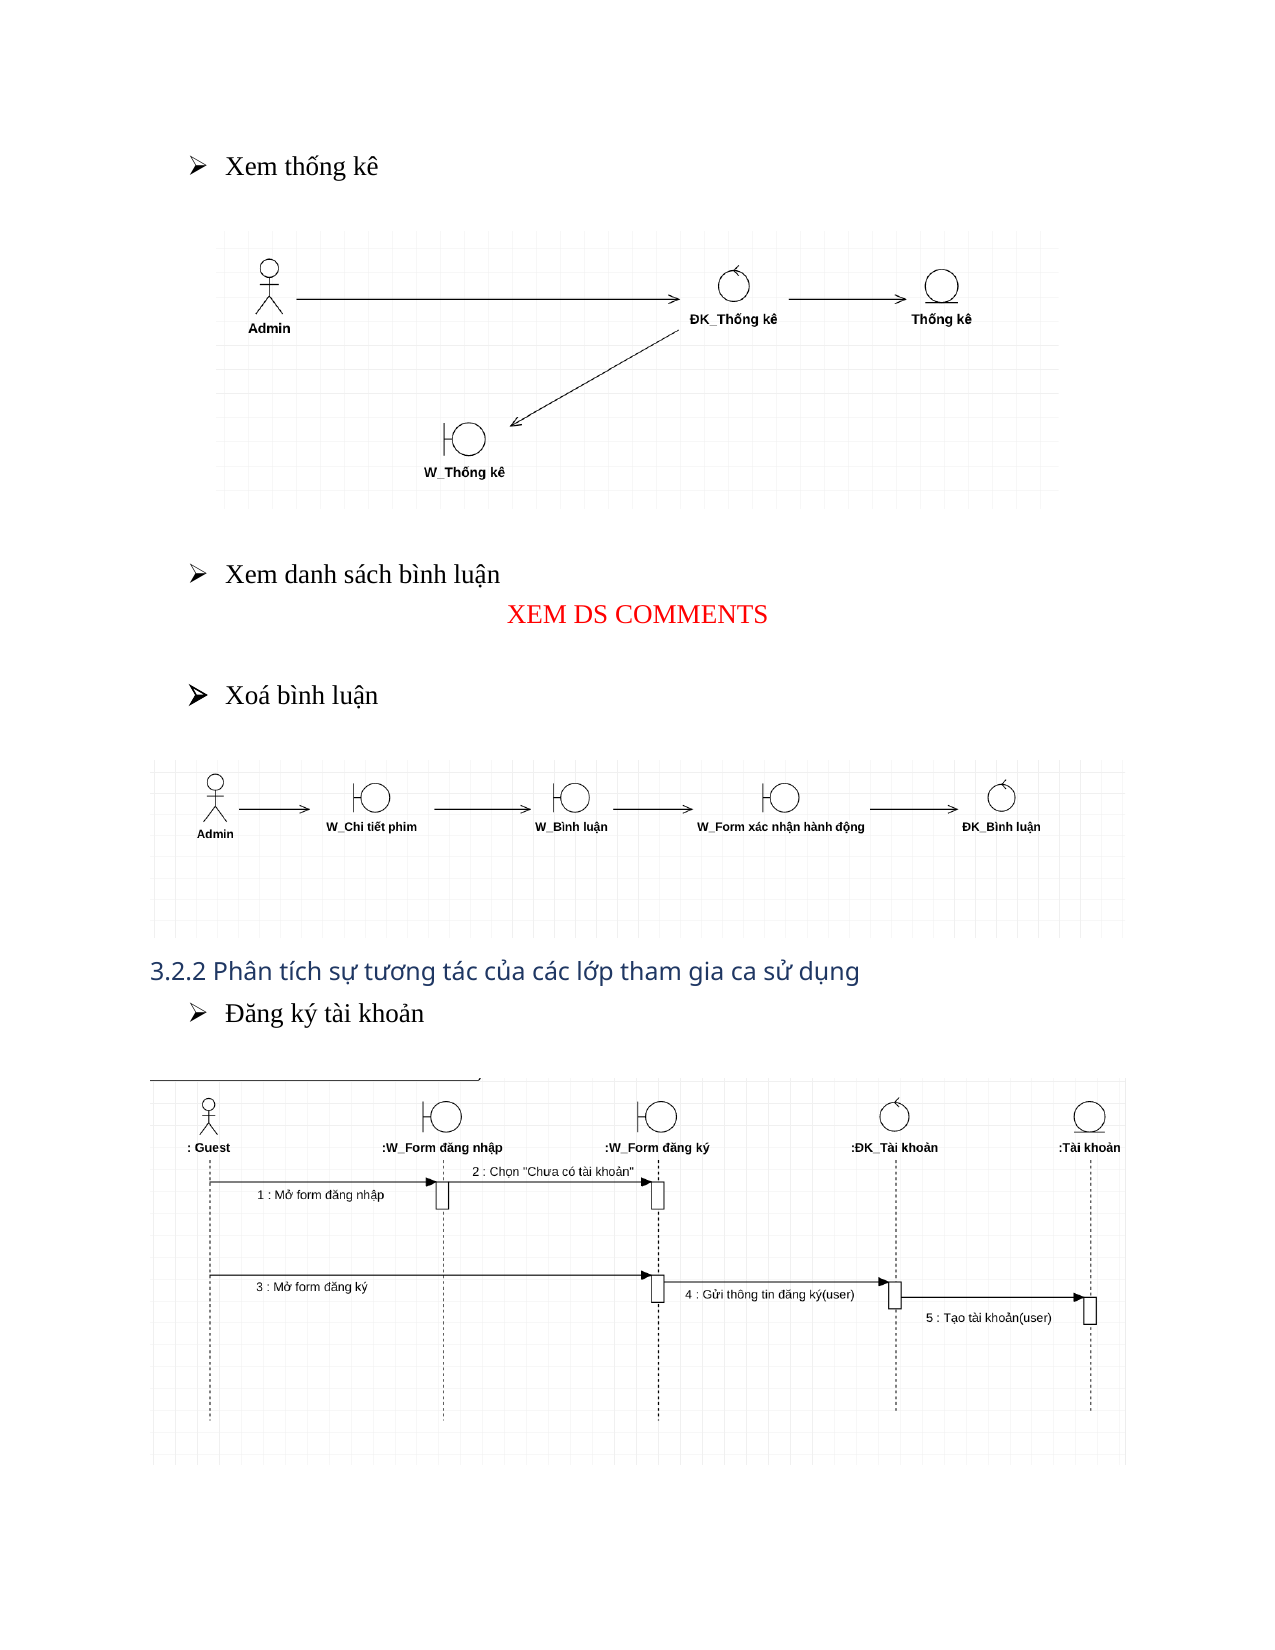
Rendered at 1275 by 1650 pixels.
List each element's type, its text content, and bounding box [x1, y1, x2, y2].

list Xem danh sách bình luận [187, 558, 1125, 589]
picture [150, 760, 1125, 938]
picture [150, 1078, 1125, 1465]
picture [216, 231, 1059, 509]
list Xem thống kê [187, 150, 1125, 181]
list Đăng ký tài khoản [187, 997, 1125, 1028]
list Xoá bình luận [187, 679, 1125, 711]
text XEM DS COMMENTS [150, 599, 1125, 630]
subtitle 3.2.2 Phân tích sự tương tác của các lớp tham gia ca sử dụng [150, 953, 1125, 987]
